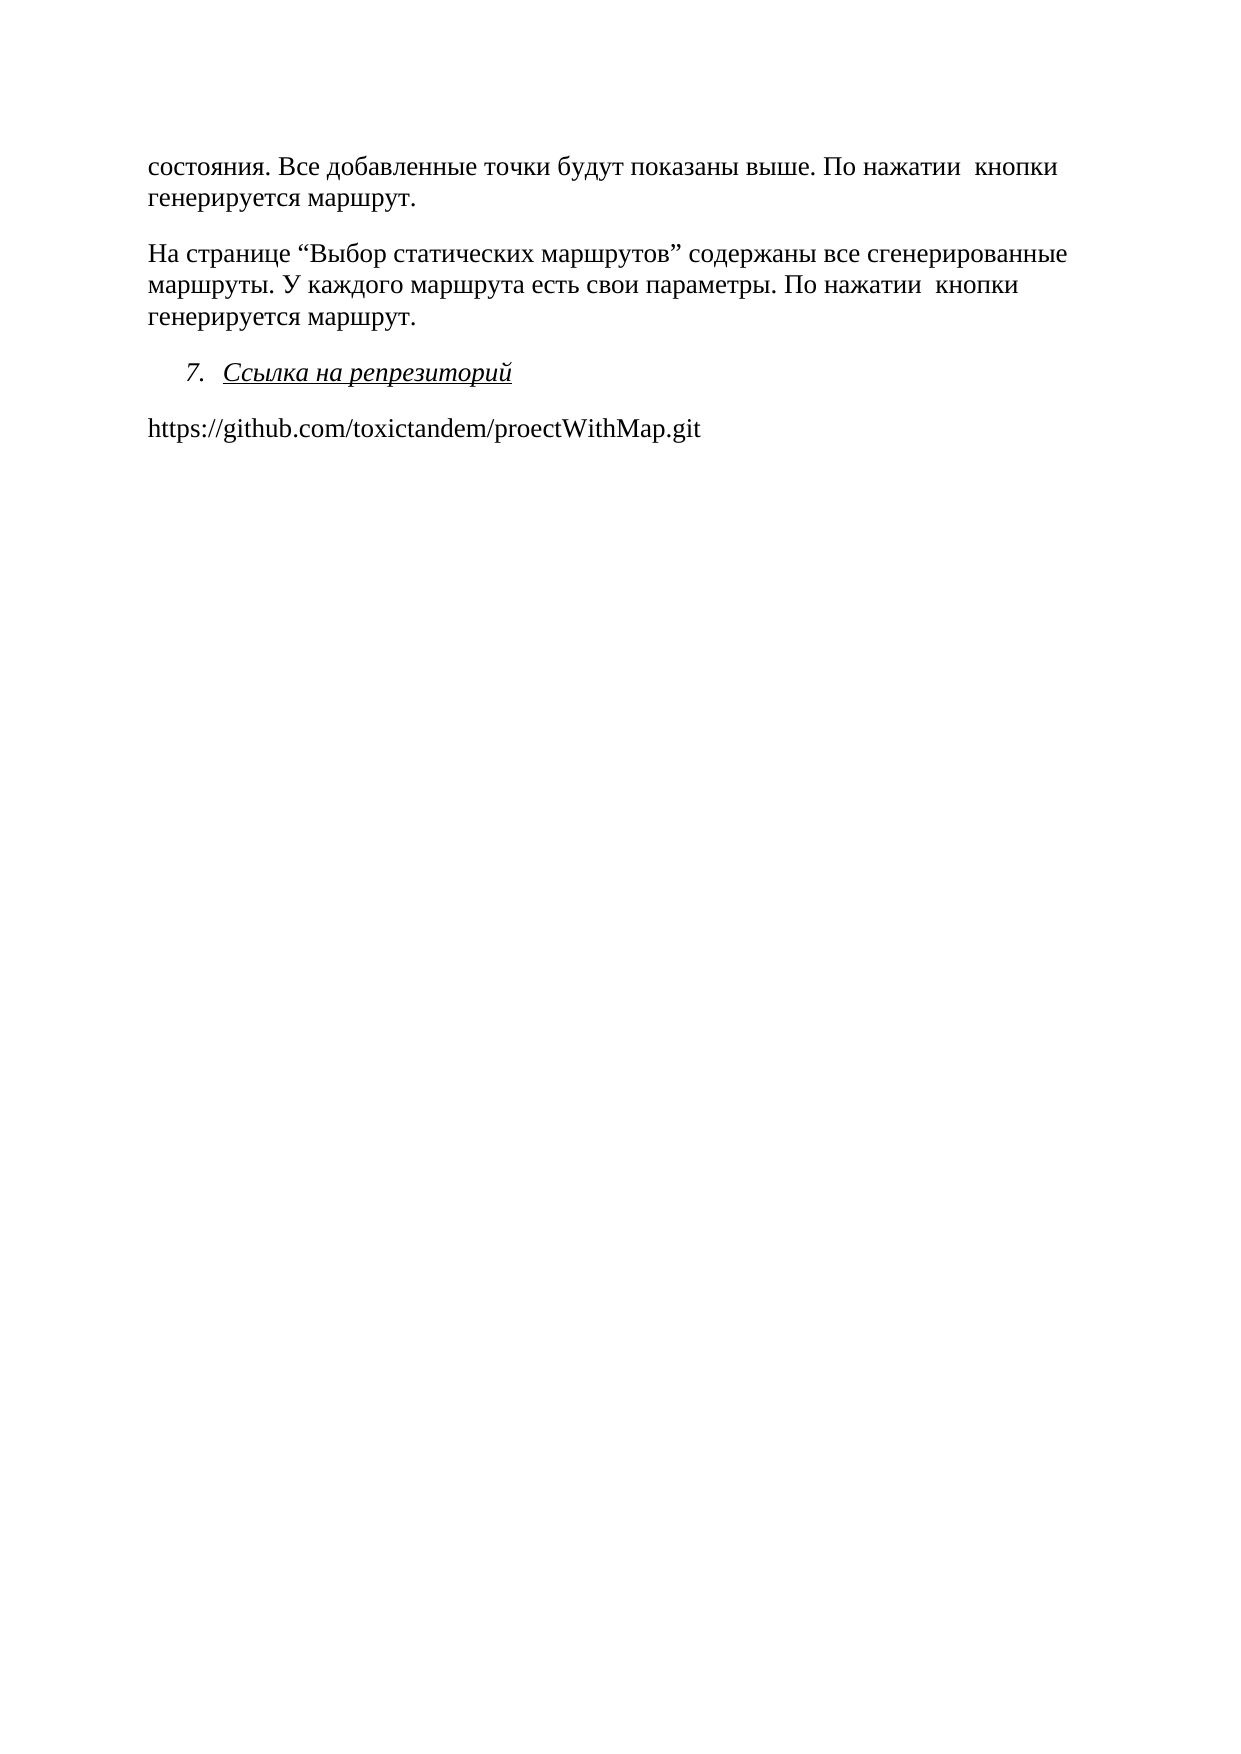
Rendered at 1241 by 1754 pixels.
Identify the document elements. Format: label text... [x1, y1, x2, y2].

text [148, 150, 1090, 212]
list Ссылка на репрезиторий [185, 356, 1090, 387]
text https://github.com/toxictandem/proectWithMap.git [148, 412, 1090, 443]
text На странице “Выбор статических маршрутов” содержаны все сгенерированные маршруты. У каждого маршрута есть свои параметры. По нажатии кнопки генерируется маршрут. [148, 237, 1090, 331]
